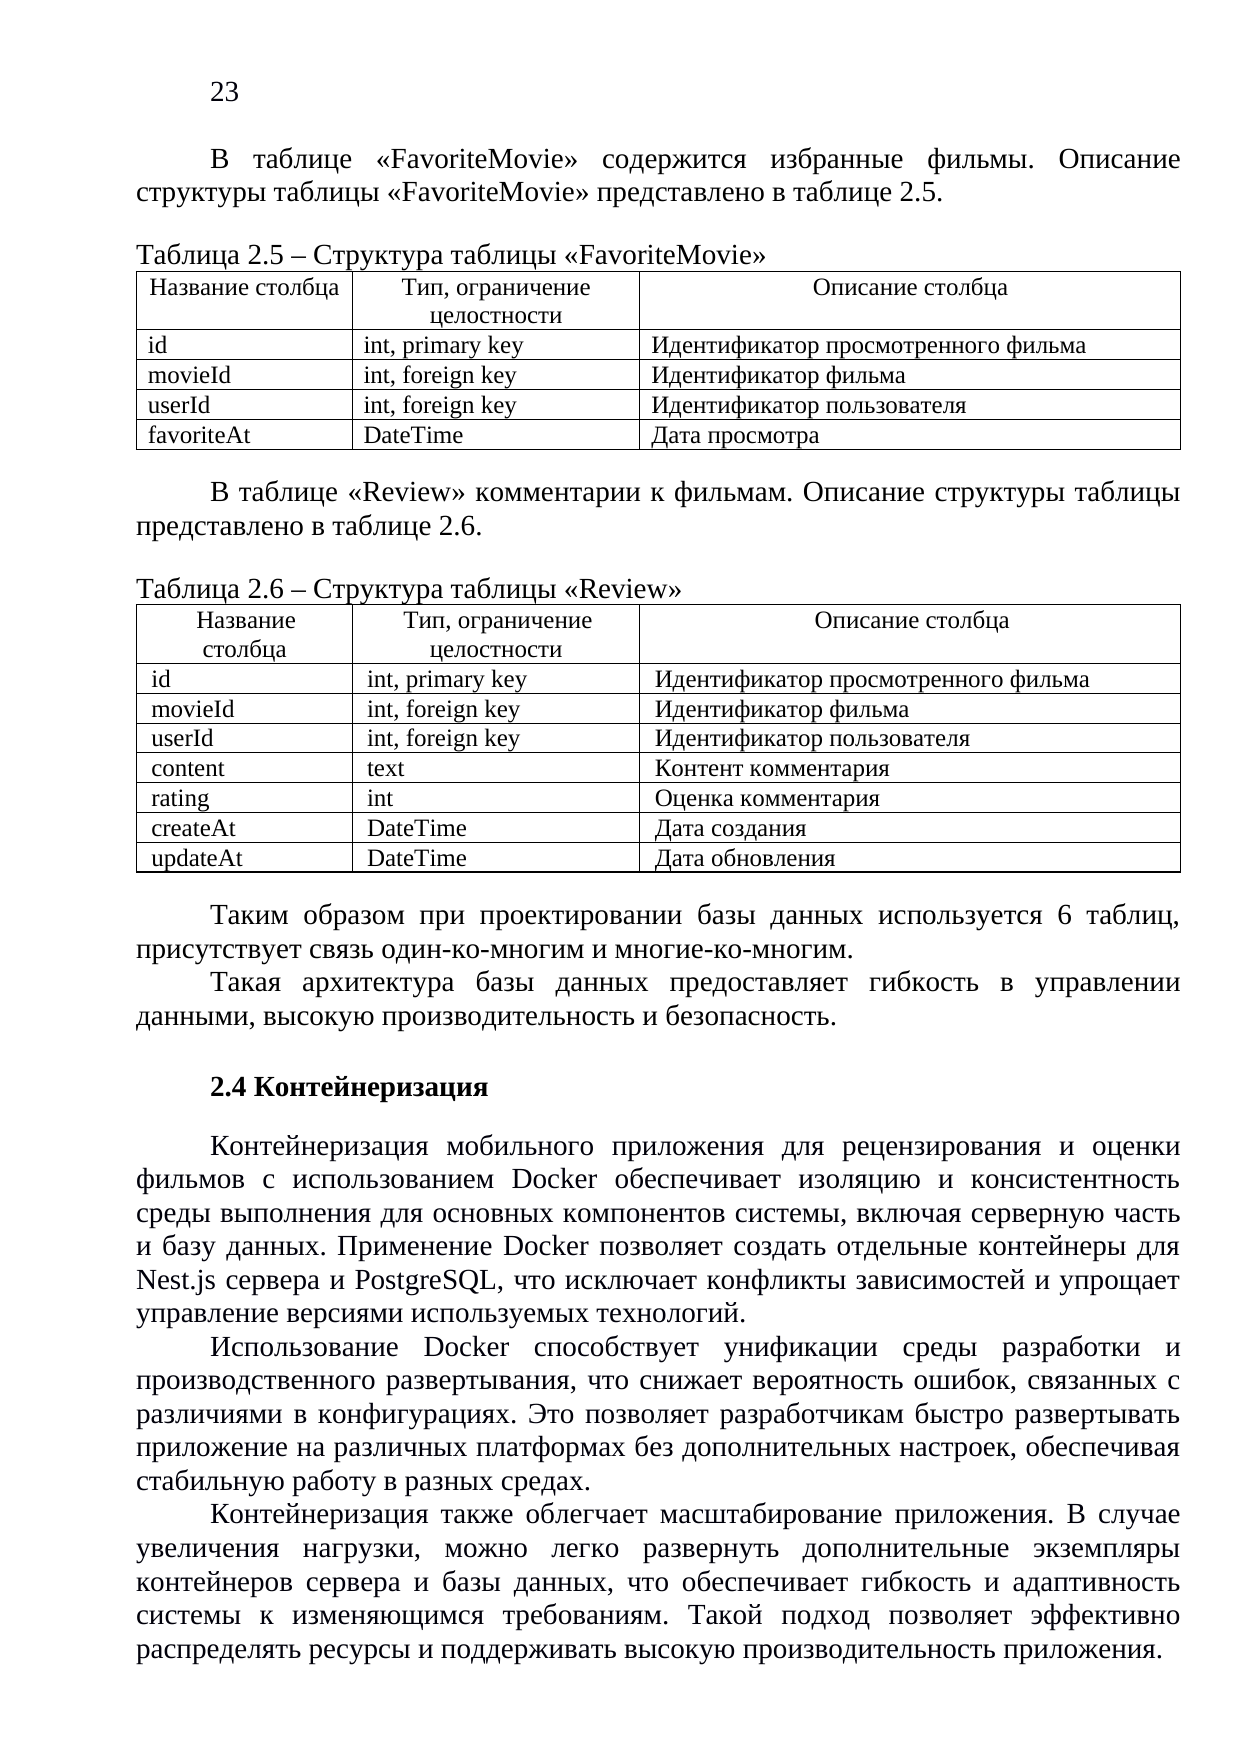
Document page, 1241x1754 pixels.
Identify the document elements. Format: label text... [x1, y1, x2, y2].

table_cell int, primary key [353, 664, 639, 693]
text Таблица 2.5 – Структура таблицы «FavoriteMovie» [136, 237, 1181, 271]
table_cell int, foreign key [353, 390, 639, 419]
text Контейнеризация также облегчает масштабирование приложения. В случае увеличения нагрузки, можно легко развернуть дополнительные экземпляры контейнеров сервера и базы данных, что обеспечивает гибкость и адаптивность системы к изменяющимся требованиям. Такой подход позволяет эффективно распределять ресурсы и поддерживать высокую производительность приложения. [136, 1497, 1181, 1664]
table_cell Оценка комментария [640, 783, 1180, 812]
table_cell Идентификатор просмотренного фильма [640, 330, 1180, 359]
table_cell text [353, 753, 639, 782]
table_cell id [137, 330, 352, 359]
table_cell Идентификатор просмотренного фильма [640, 664, 1180, 693]
table_header Тип, ограничение целостности [353, 272, 639, 329]
table_cell Контент комментария [640, 753, 1180, 782]
table_cell Идентификатор пользователя [640, 724, 1180, 752]
text Таблица 2.6 – Структура таблицы «Review» [136, 571, 1181, 604]
list 2.4 Контейнеризация [136, 1069, 1181, 1103]
table_cell int, foreign key [353, 360, 639, 389]
table_cell movieId [137, 360, 352, 389]
table_cell createAt [137, 813, 352, 842]
table_cell DateTime [353, 843, 639, 871]
table_cell favoriteAt [137, 420, 352, 448]
table_cell int, primary key [353, 330, 639, 359]
table_cell Идентификатор фильма [640, 360, 1180, 389]
table_cell int [353, 783, 639, 812]
table_cell Идентификатор пользователя [640, 390, 1180, 419]
table_cell id [137, 664, 352, 693]
text Таким образом при проектировании базы данных используется 6 таблиц, присутствует связь один-ко-многим и многие-ко-многим. [136, 897, 1181, 964]
table_header Описание столбца [640, 272, 1180, 329]
text В таблице «FavoriteMovie» содержится избранные фильмы. Описание структуры таблицы «FavoriteMovie» представлено в таблице 2.5. [136, 141, 1181, 208]
table_header Тип, ограничение целостности [353, 605, 639, 663]
table_cell updateAt [137, 843, 352, 871]
table_cell userId [137, 724, 352, 752]
text Контейнеризация мобильного приложения для рецензирования и оценки фильмов с использованием Docker обеспечивает изоляцию и консистентность среды выполнения для основных компонентов системы, включая серверную часть и базу данных. Применение Docker позволяет создать отдельные контейнеры для Nest.js сервера и PostgreSQL, что исключает конфликты зависимостей и упрощает управление версиями используемых технологий. [136, 1128, 1181, 1329]
table_header Описание столбца [640, 605, 1180, 663]
table_cell Дата создания [640, 813, 1180, 842]
table_header Название столбца [137, 605, 352, 663]
table_cell userId [137, 390, 352, 419]
text Такая архитектура базы данных предоставляет гибкость в управлении данными, высокую производительность и безопасность. [136, 964, 1181, 1032]
table_cell DateTime [353, 420, 639, 448]
table_cell Идентификатор фильма [640, 694, 1180, 722]
table_header Название столбца [137, 272, 352, 329]
table_cell rating [137, 783, 352, 812]
table_cell int, foreign key [353, 694, 639, 722]
table_cell int, foreign key [353, 724, 639, 752]
table_cell Дата просмотра [640, 420, 1180, 448]
table_cell DateTime [353, 813, 639, 842]
table_cell movieId [137, 694, 352, 722]
text В таблице «Review» комментарии к фильмам. Описание структуры таблицы представлено в таблице 2.6. [136, 474, 1181, 542]
table_cell Дата обновления [640, 843, 1180, 871]
text Использование Docker способствует унификации среды разработки и производственного развертывания, что снижает вероятность ошибок, связанных с различиями в конфигурациях. Это позволяет разработчикам быстро развертывать приложение на различных платформах без дополнительных настроек, обеспечивая стабильную работу в разных средах. [136, 1329, 1181, 1497]
table_cell content [137, 753, 352, 782]
